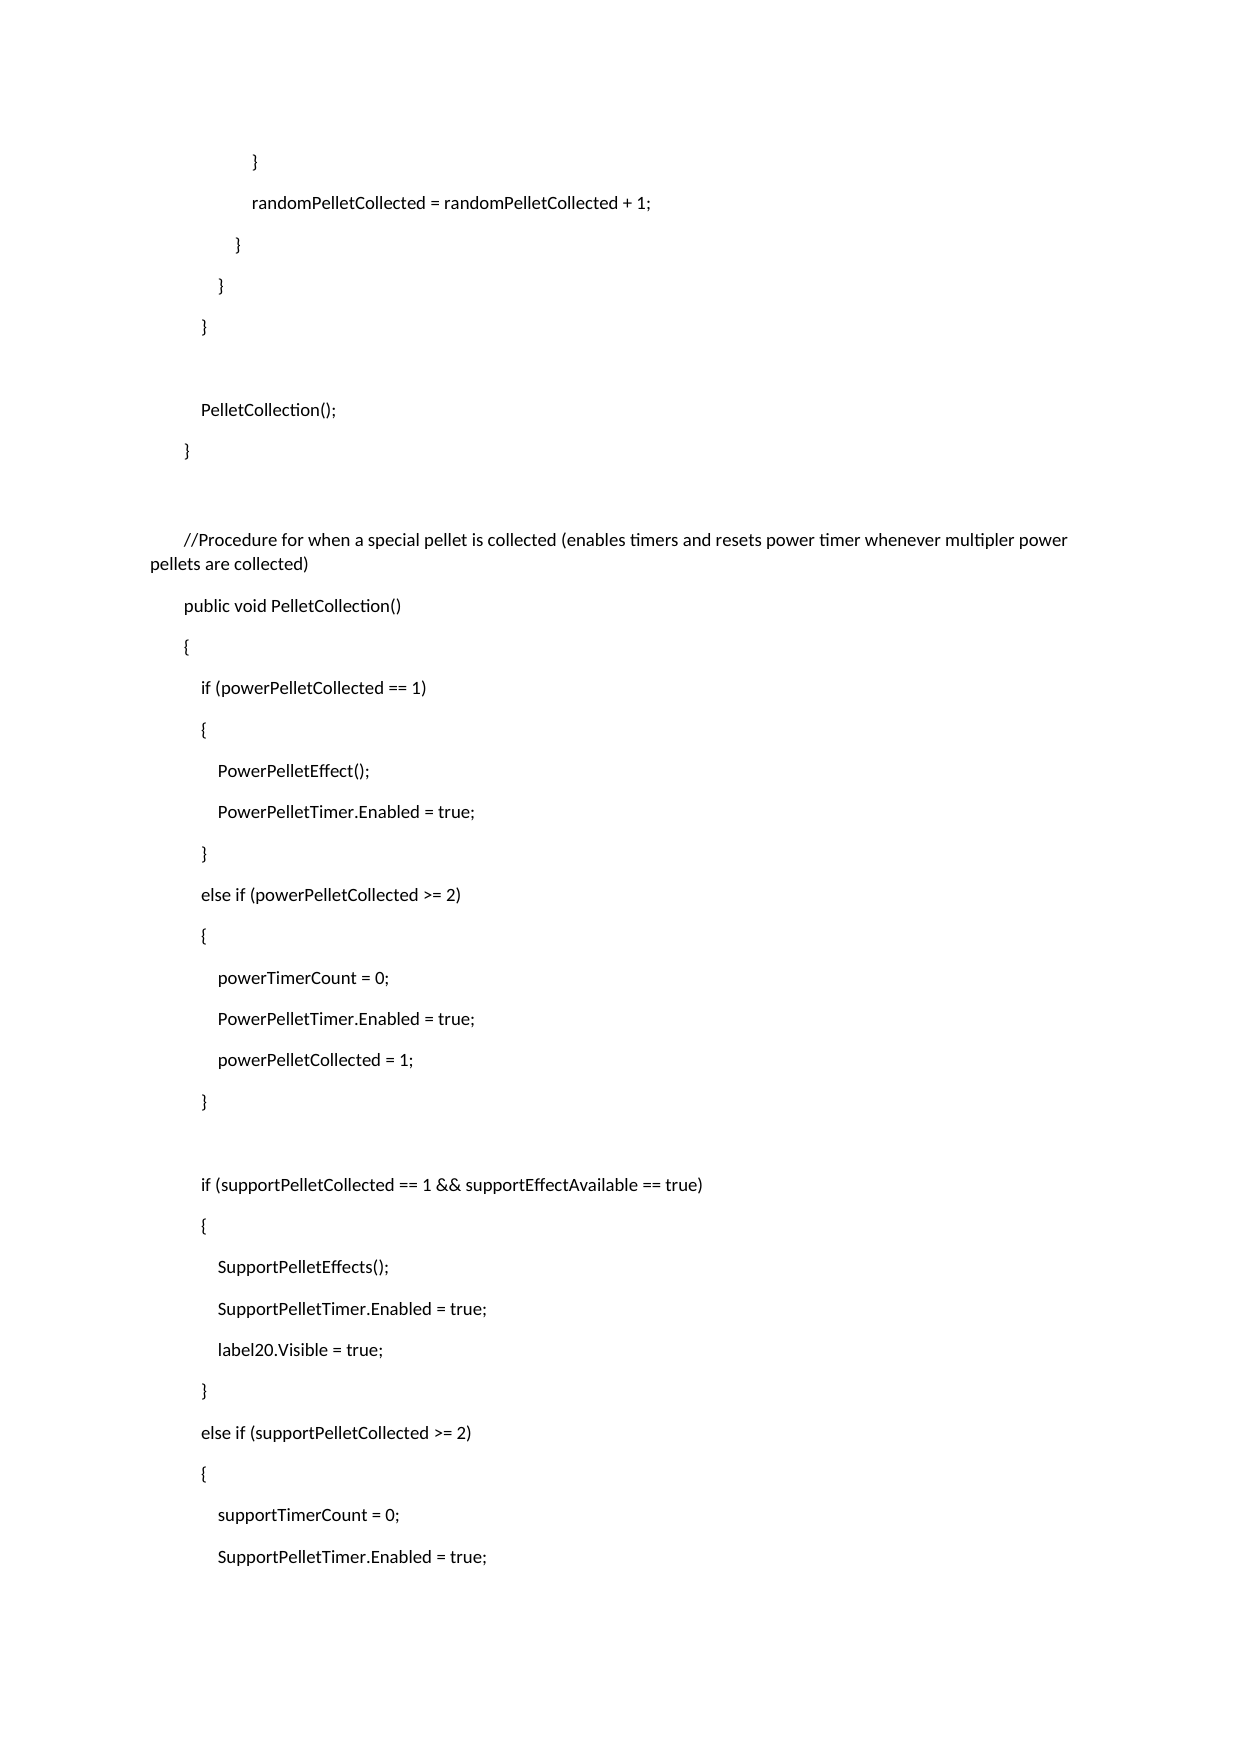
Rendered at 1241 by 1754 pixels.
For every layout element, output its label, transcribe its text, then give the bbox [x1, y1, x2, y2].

text } [150, 439, 1090, 462]
text { [150, 924, 1090, 947]
text SupportPelletEffects(); [150, 1255, 1090, 1278]
text powerPelletCollected = 1; [150, 1049, 1090, 1072]
text else if (powerPelletCollected >= 2) [150, 883, 1090, 906]
text SupportPelletTimer.Enabled = true; [150, 1297, 1090, 1320]
text public void PelletCollection() [150, 594, 1090, 617]
text if (supportPelletCollected == 1 && supportEffectAvailable == true) [150, 1173, 1090, 1196]
text supportTimerCount = 0; [150, 1503, 1090, 1526]
text //Procedure for when a special pellet is collected (enables timers and resets power timer whenever multipler power pellets are collected) [150, 528, 1090, 575]
text powerTimerCount = 0; [150, 966, 1090, 989]
text } [150, 274, 1090, 297]
text PowerPelletTimer.Enabled = true; [150, 801, 1090, 823]
text { [150, 1462, 1090, 1485]
text } [150, 842, 1090, 865]
text { [150, 635, 1090, 658]
text } [150, 1379, 1090, 1402]
text else if (supportPelletCollected >= 2) [150, 1421, 1090, 1444]
text randomPelletCollected = randomPelletCollected + 1; [150, 191, 1090, 214]
text { [150, 1214, 1090, 1237]
text } [150, 1090, 1090, 1113]
text { [150, 718, 1090, 741]
text PelletCollection(); [150, 398, 1090, 421]
text } [150, 233, 1090, 256]
text PowerPelletTimer.Enabled = true; [150, 1007, 1090, 1030]
text SupportPelletTimer.Enabled = true; [150, 1545, 1090, 1568]
text label20.Visible = true; [150, 1338, 1090, 1361]
text } [150, 150, 1090, 173]
text PowerPelletEffect(); [150, 759, 1090, 782]
text if (powerPelletCollected == 1) [150, 676, 1090, 699]
text } [150, 315, 1090, 338]
